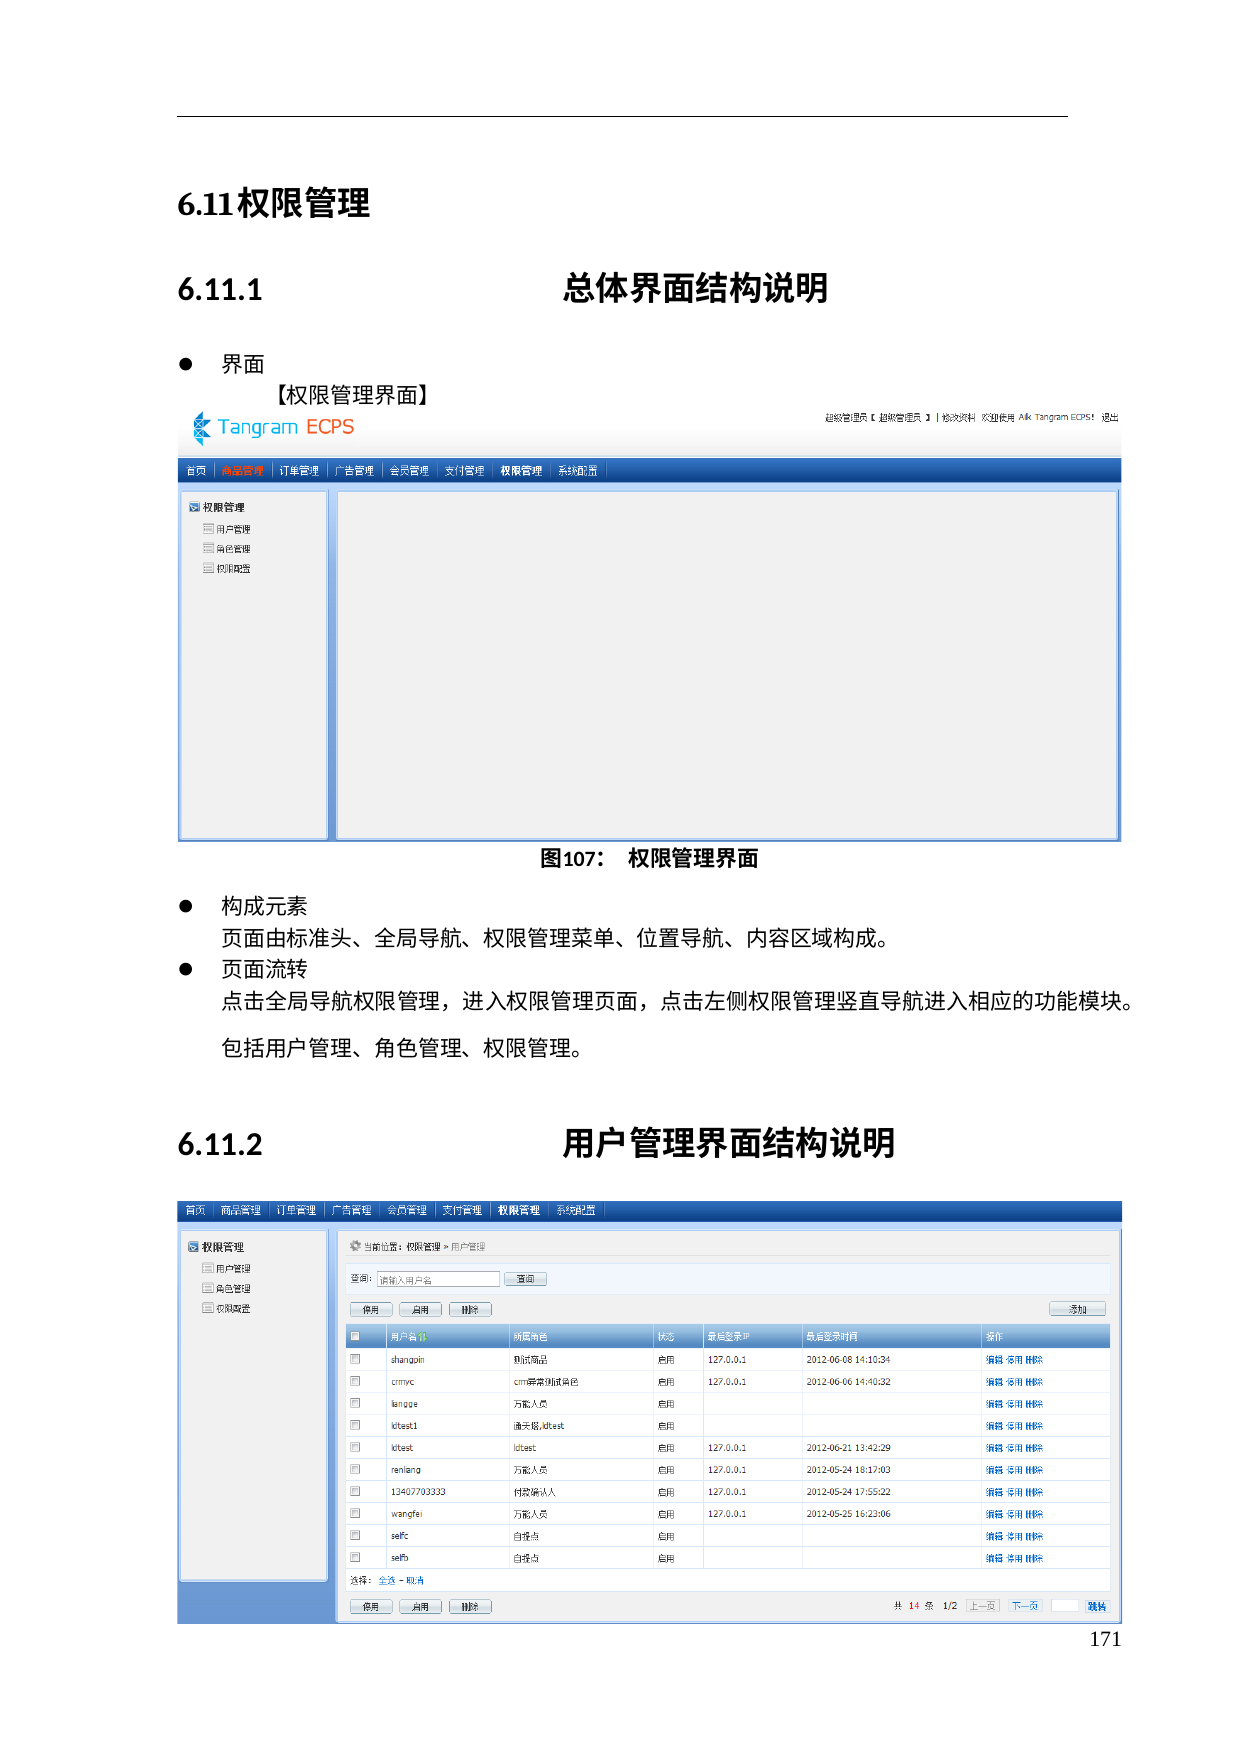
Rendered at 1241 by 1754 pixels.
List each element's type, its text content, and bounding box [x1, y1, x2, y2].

picture [177, 1201, 1123, 1624]
list 界面 [177, 347, 1122, 378]
text 【权限管理界面】 [265, 378, 1122, 410]
subtitle 用户管理界面结构说明 [177, 1117, 1122, 1165]
subtitle 总体界面结构说明 [177, 262, 1122, 310]
text 权限管理界面 [177, 842, 1122, 873]
subtitle 权限管理 [177, 177, 1122, 225]
picture [177, 410, 1122, 842]
text 页面由标准头、全局导航、权限管理菜单、位置导航、内容区域构成。 [221, 921, 1122, 952]
list 页面流转 [177, 952, 1122, 984]
text 点击全局导航权限管理，进入权限管理页面，点击左侧权限管理竖直导航进入相应的功能模块。包括用户管理、角色管理、权限管理。 [221, 984, 1122, 1063]
list 构成元素 [177, 889, 1122, 921]
